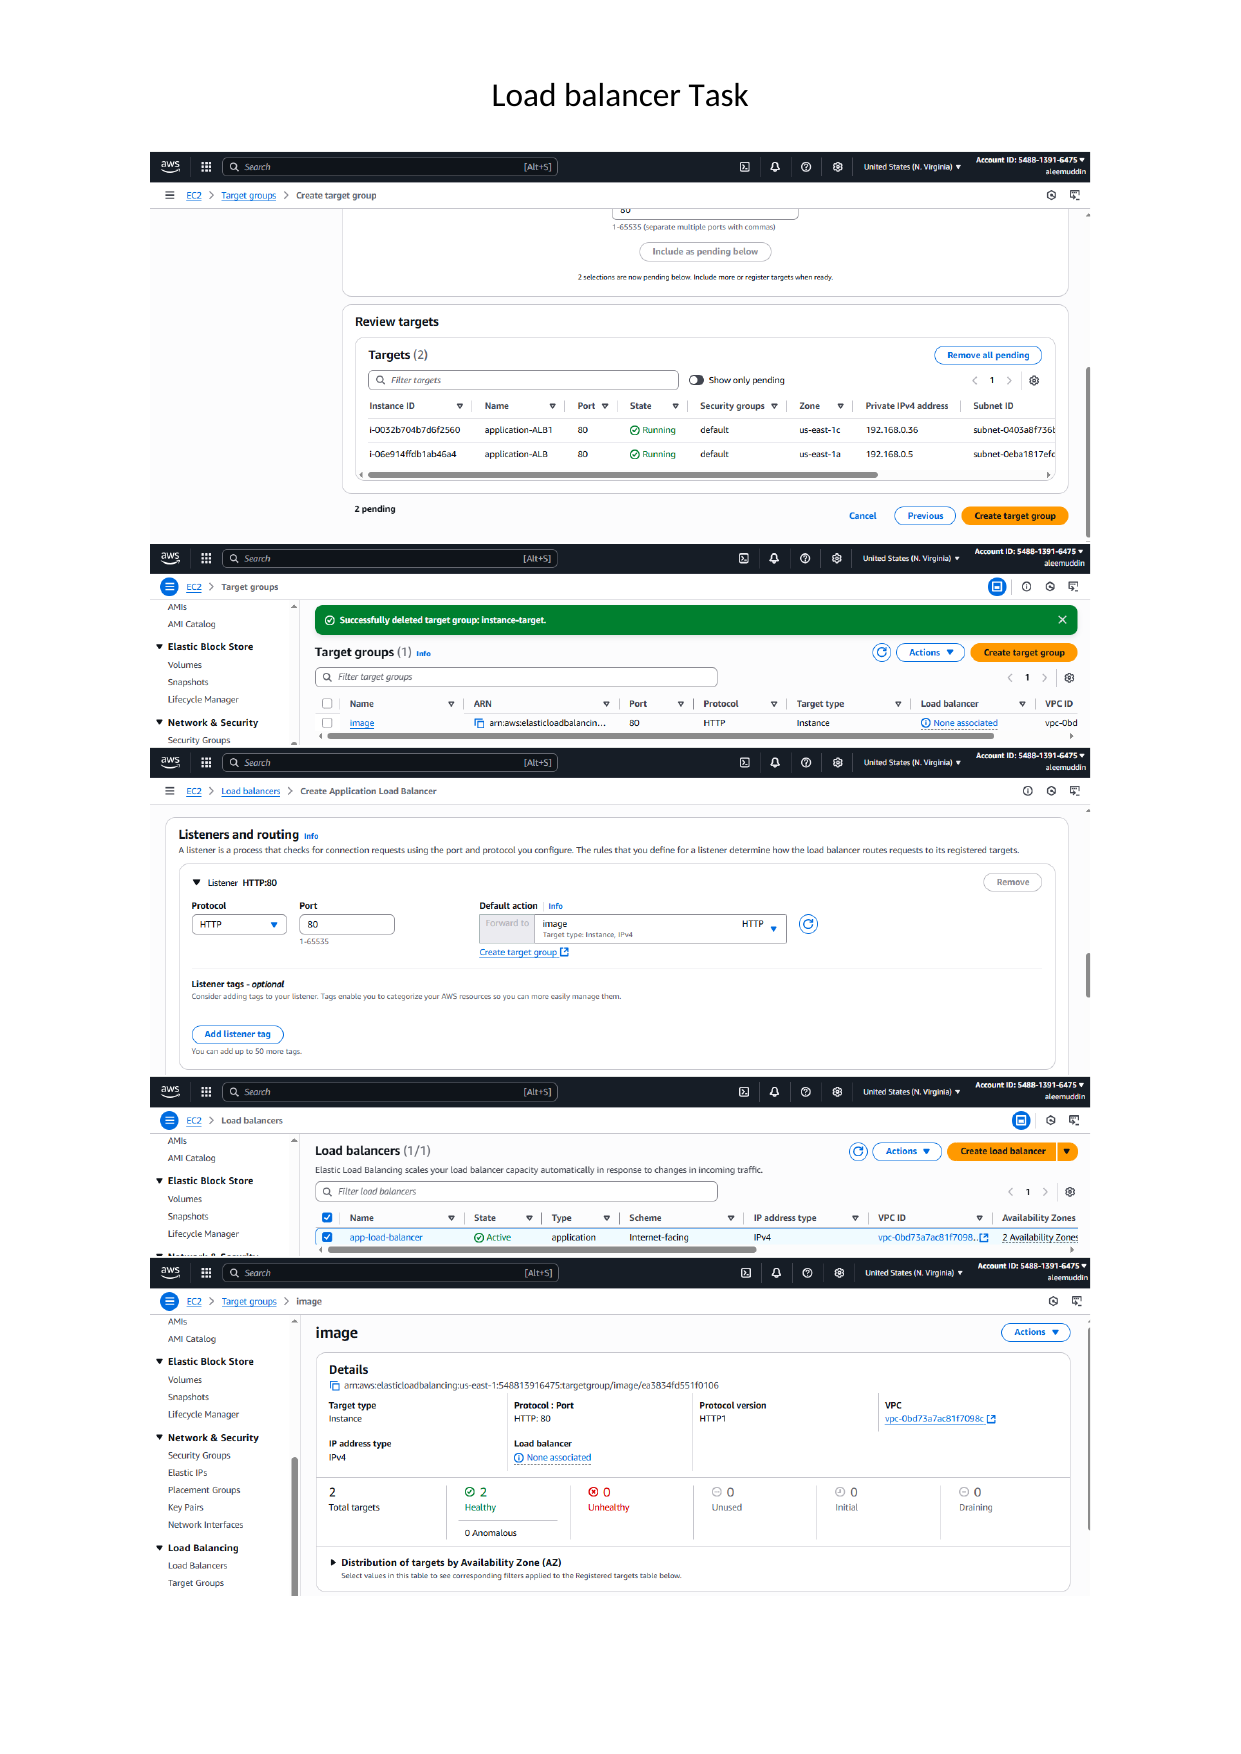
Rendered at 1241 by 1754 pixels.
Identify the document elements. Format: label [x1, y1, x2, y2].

picture [150, 150, 1091, 542]
picture [150, 1257, 1091, 1596]
picture [150, 747, 1091, 1075]
picture [150, 544, 1091, 745]
picture [150, 1076, 1091, 1256]
